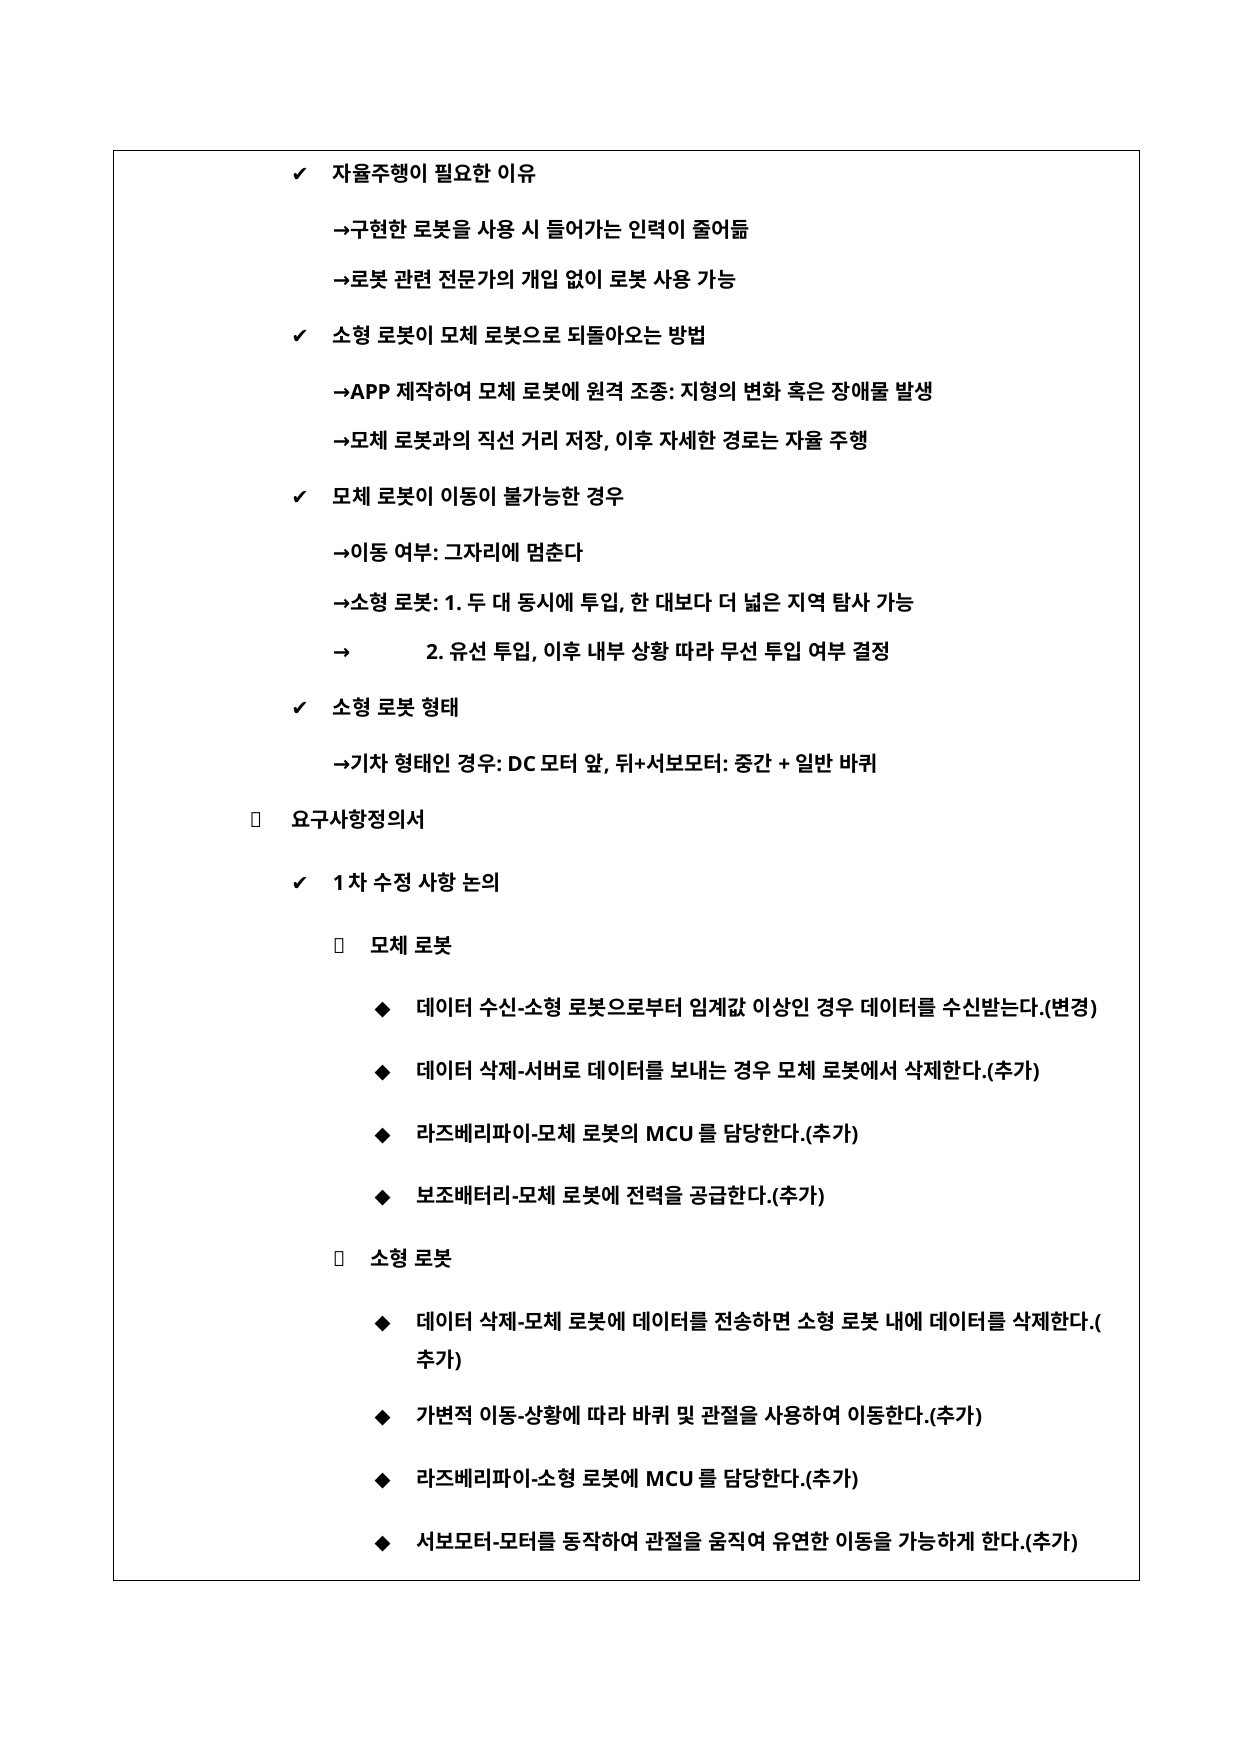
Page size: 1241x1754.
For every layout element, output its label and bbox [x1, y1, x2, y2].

table_cell [114, 151, 1139, 1580]
